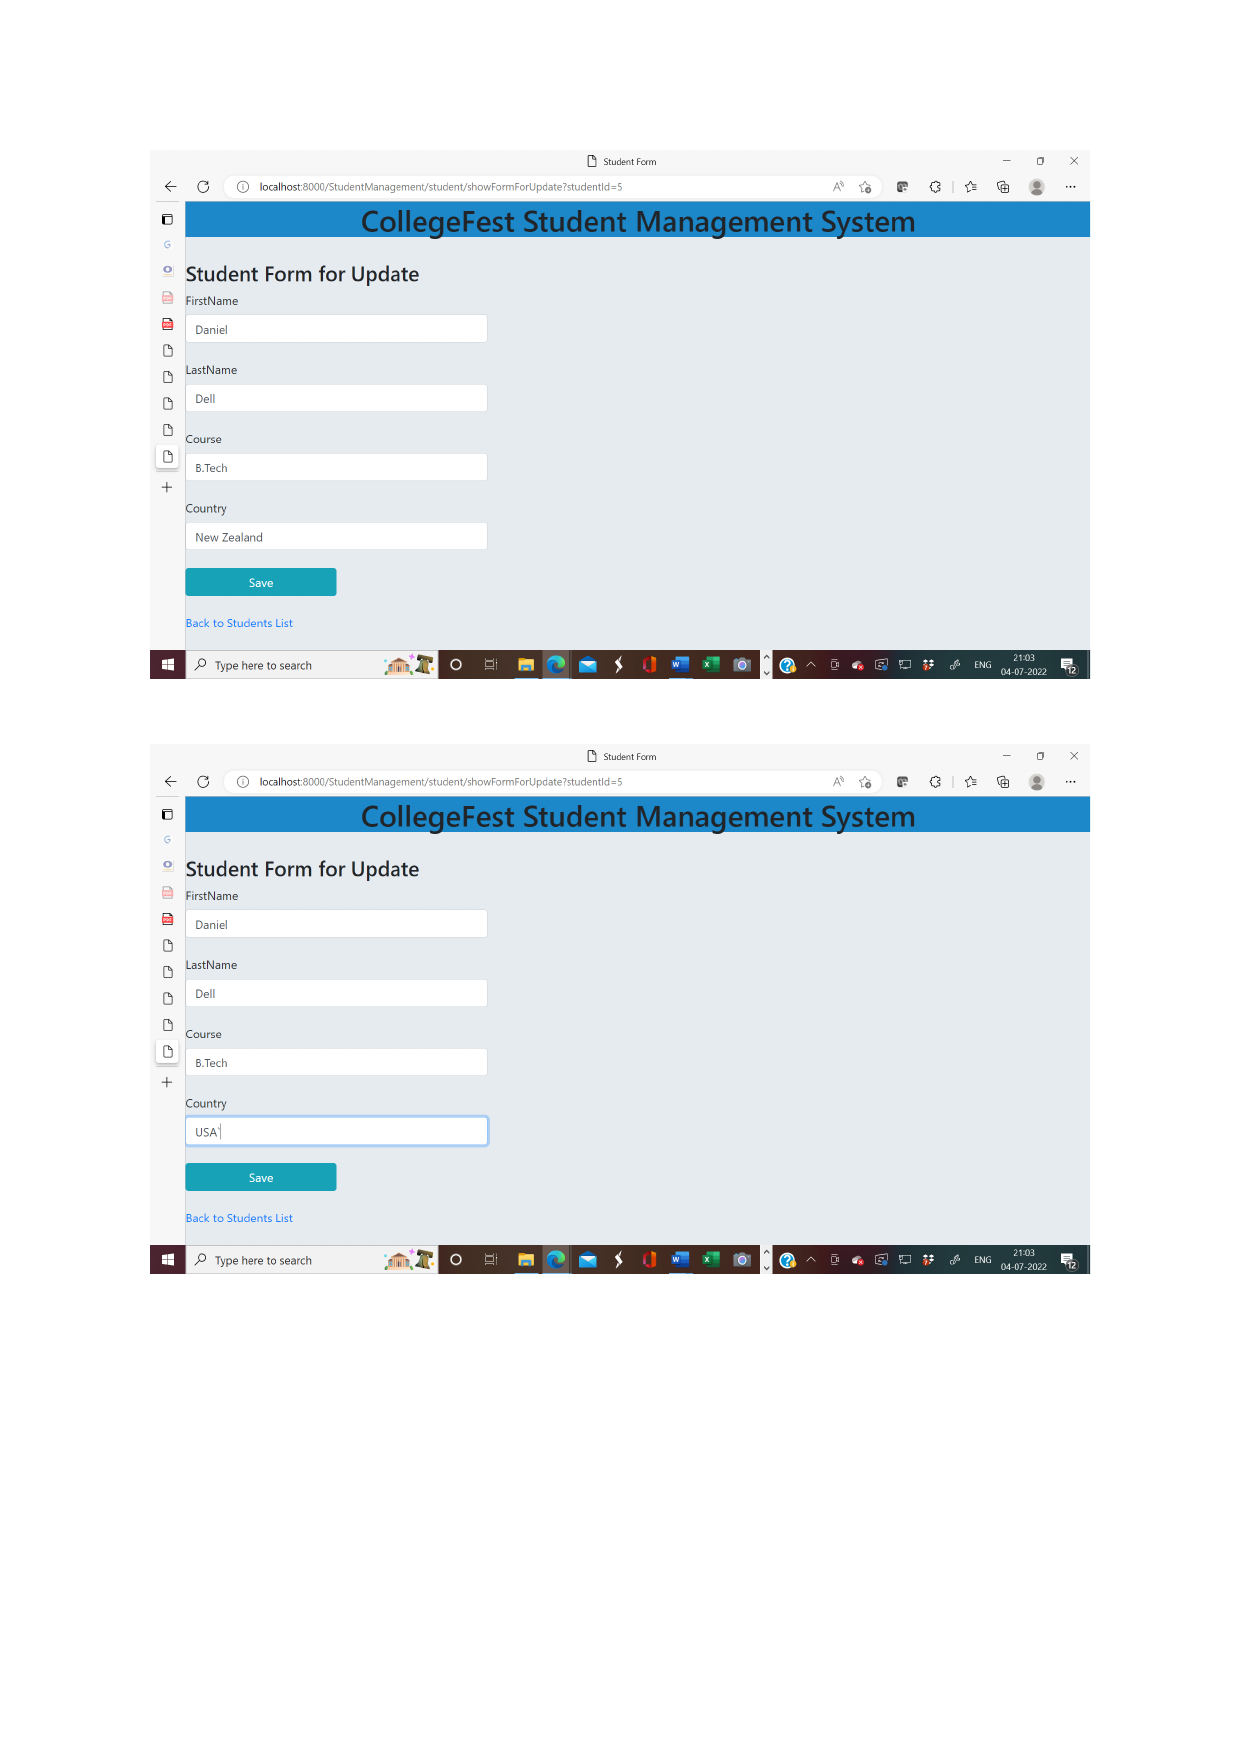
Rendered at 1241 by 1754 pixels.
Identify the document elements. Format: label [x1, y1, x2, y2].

picture [150, 150, 1091, 679]
picture [150, 744, 1091, 1274]
